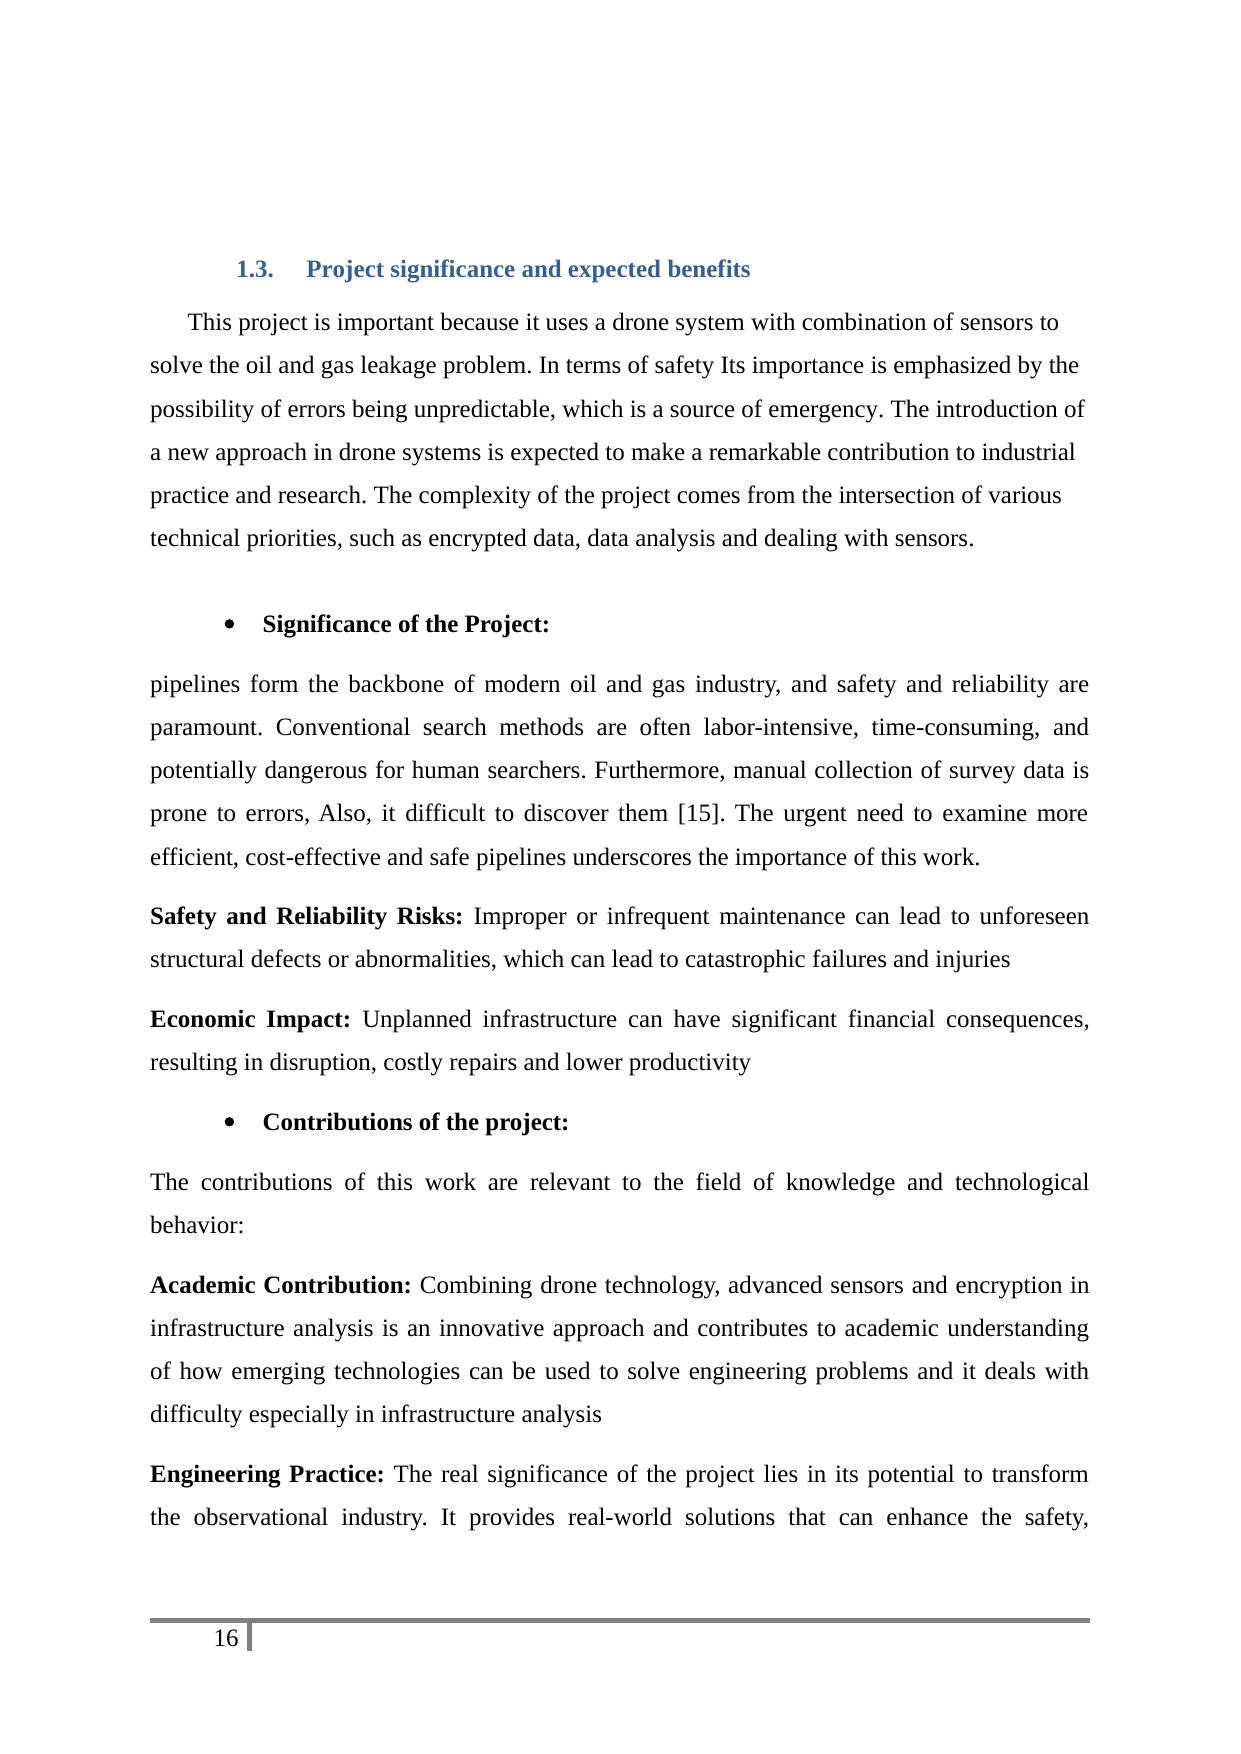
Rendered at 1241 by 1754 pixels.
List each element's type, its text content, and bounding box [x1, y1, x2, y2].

text This project is important because it uses a drone system with combination of sensors to solve the oil and gas leakage problem. In terms of safety Its importance is emphasized by the possibility of errors being unpredictable, which is a source of emergency. The introduction of a new approach in drone systems is expected to make a remarkable contribution to industrial practice and research. The complexity of the project comes from the intersection of various technical priorities, such as encrypted data, data analysis and dealing with sensors. [150, 307, 1090, 552]
text Academic Contribution: Combining drone technology, advanced sensors and encryption in infrastructure analysis is an innovative approach and contributes to academic understanding of how emerging technologies can be used to solve engineering problems and it deals with difficulty especially in infrastructure analysis [150, 1270, 1090, 1428]
text pipelines form the backbone of modern oil and gas industry, and safety and reliability are paramount. Conventional search methods are often labor-intensive, time-consuming, and potentially dangerous for human searchers. Furthermore, manual collection of survey data is prone to errors, Also, it difficult to discover them [15]. The urgent need to examine more efficient, cost-effective and safe pipelines underscores the importance of this work. [150, 669, 1090, 870]
list Contributions of the project: [225, 1107, 1090, 1136]
subtitle Project significance and expected benefits [236, 254, 1090, 282]
text The contributions of this work are relevant to the field of knowledge and technological behavior: [150, 1167, 1090, 1239]
list Significance of the Project: [225, 609, 1090, 638]
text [150, 1459, 1090, 1531]
text Economic Impact: Unplanned infrastructure can have significant financial consequences, resulting in disruption, costly repairs and lower productivity [150, 1004, 1090, 1076]
text Safety and Reliability Risks: Improper or infrequent maintenance can lead to unforeseen structural defects or abnormalities, which can lead to catastrophic failures and injuries [150, 901, 1090, 973]
